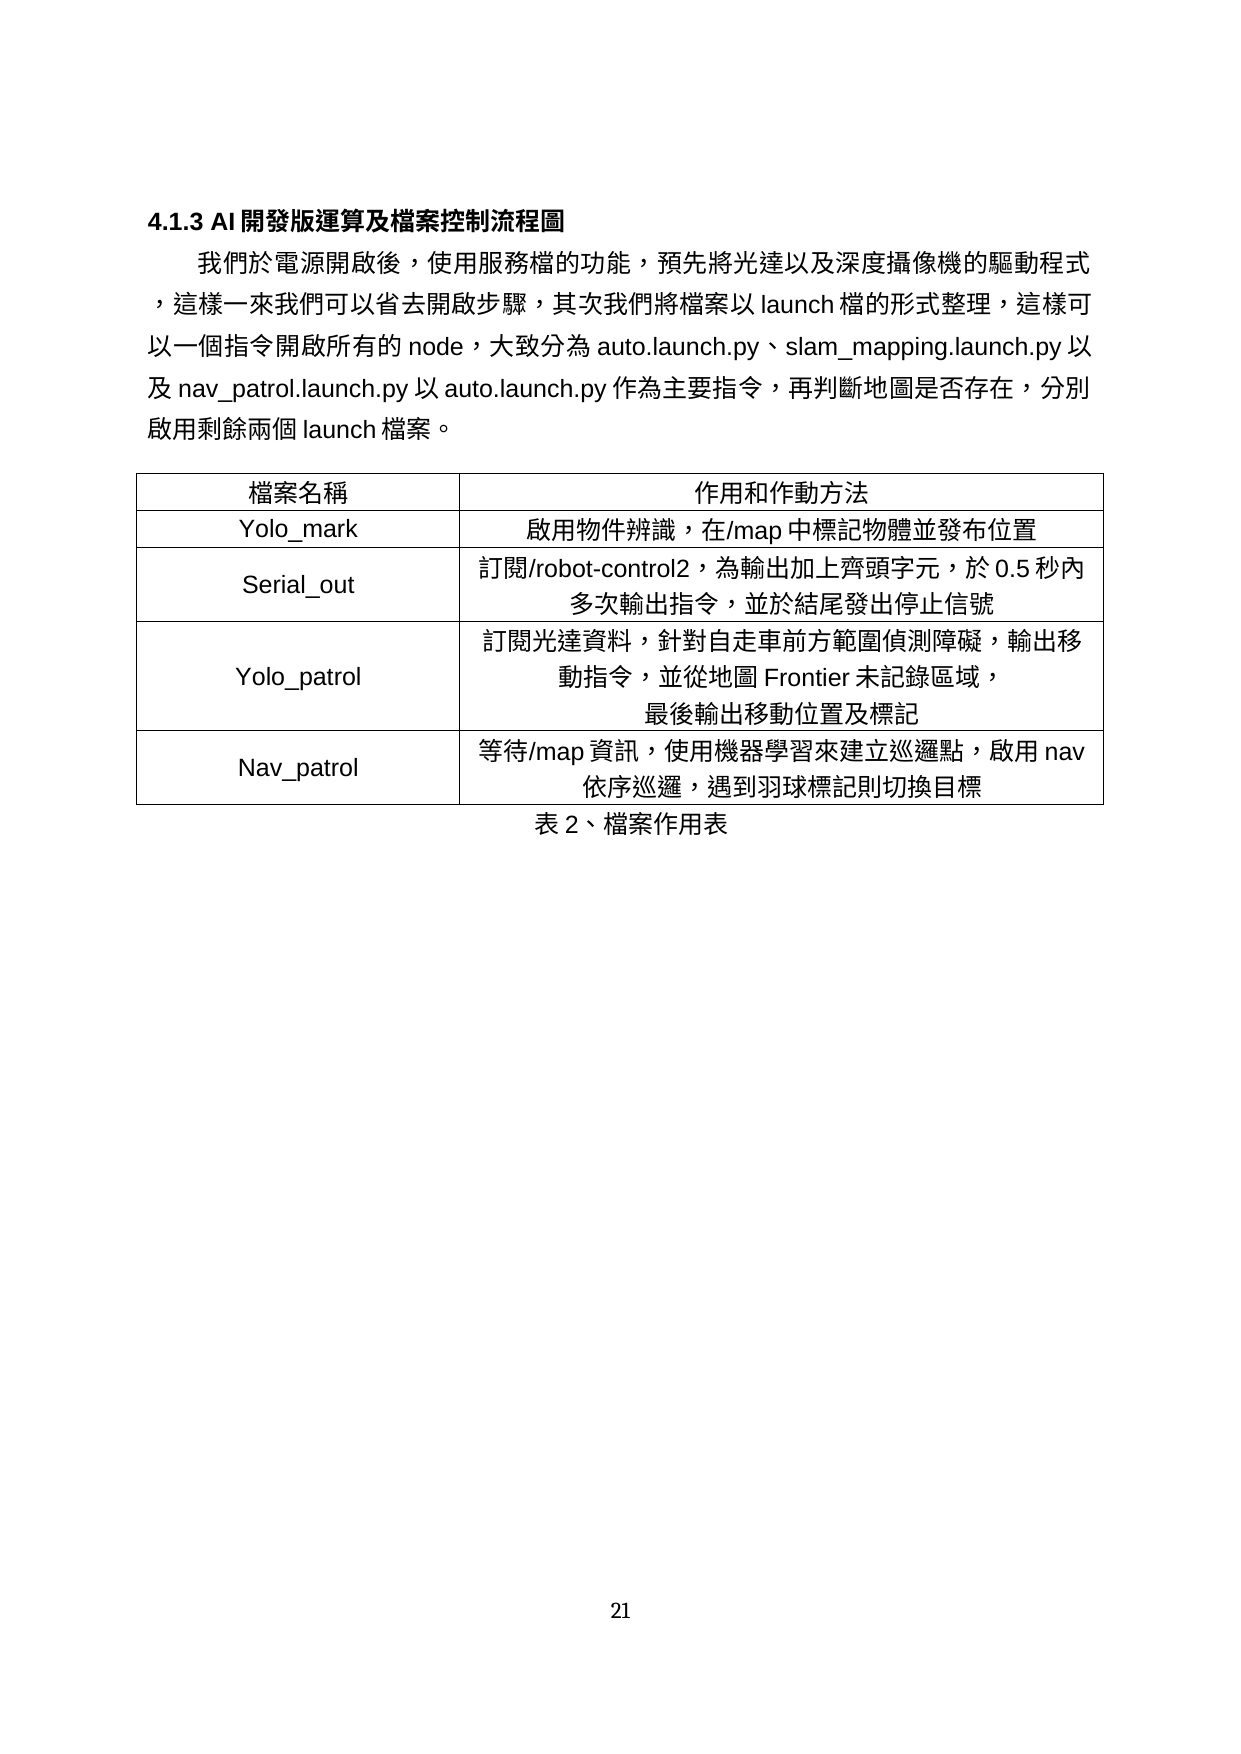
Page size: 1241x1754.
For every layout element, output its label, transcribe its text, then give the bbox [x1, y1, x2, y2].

text 表2、檔案作用表 [171, 805, 1092, 841]
table_cell 訂閱光達資料，針對自走車前方範圍偵測障礙，輸出移動指令，並從地圖Frontier未記錄區域， 最後輸出移動位置及標記 [460, 622, 1103, 730]
table_header 作用和作動方法 [460, 474, 1103, 510]
table_cell Nav_patrol [137, 731, 459, 804]
table_header 檔案名稱 [137, 474, 459, 510]
table_cell 等待/map資訊，使用機器學習來建立巡邏點，啟用nav依序巡邏，遇到羽球標記則切換目標 [460, 731, 1103, 804]
subtitle 4.1.3 AI開發版運算及檔案控制流程圖 [148, 202, 1092, 238]
table_cell Serial_out [137, 548, 459, 621]
table_cell Yolo_mark [137, 511, 459, 547]
table_cell 啟用物件辨識，在/map中標記物體並發布位置 [460, 511, 1103, 547]
text 我們於電源開啟後，使用服務檔的功能，預先將光達以及深度攝像機的驅動程式 ，這樣一來我們可以省去開啟步驟，其次我們將檔案以launch檔的形式整理，這樣可以一個指令開啟所有的node，大致分為auto.launch.py、slam_mapping.launch.py以及nav_patrol.launch.py以auto.launch.py作為主要指令，再判斷地圖是否存在，分別啟用剩餘兩個launch檔案。 [148, 243, 1092, 446]
table_cell Yolo_patrol [137, 622, 459, 730]
table_cell 訂閱/robot-control2，為輸出加上齊頭字元，於0.5秒內多次輸出指令，並於結尾發出停止信號 [460, 548, 1103, 621]
